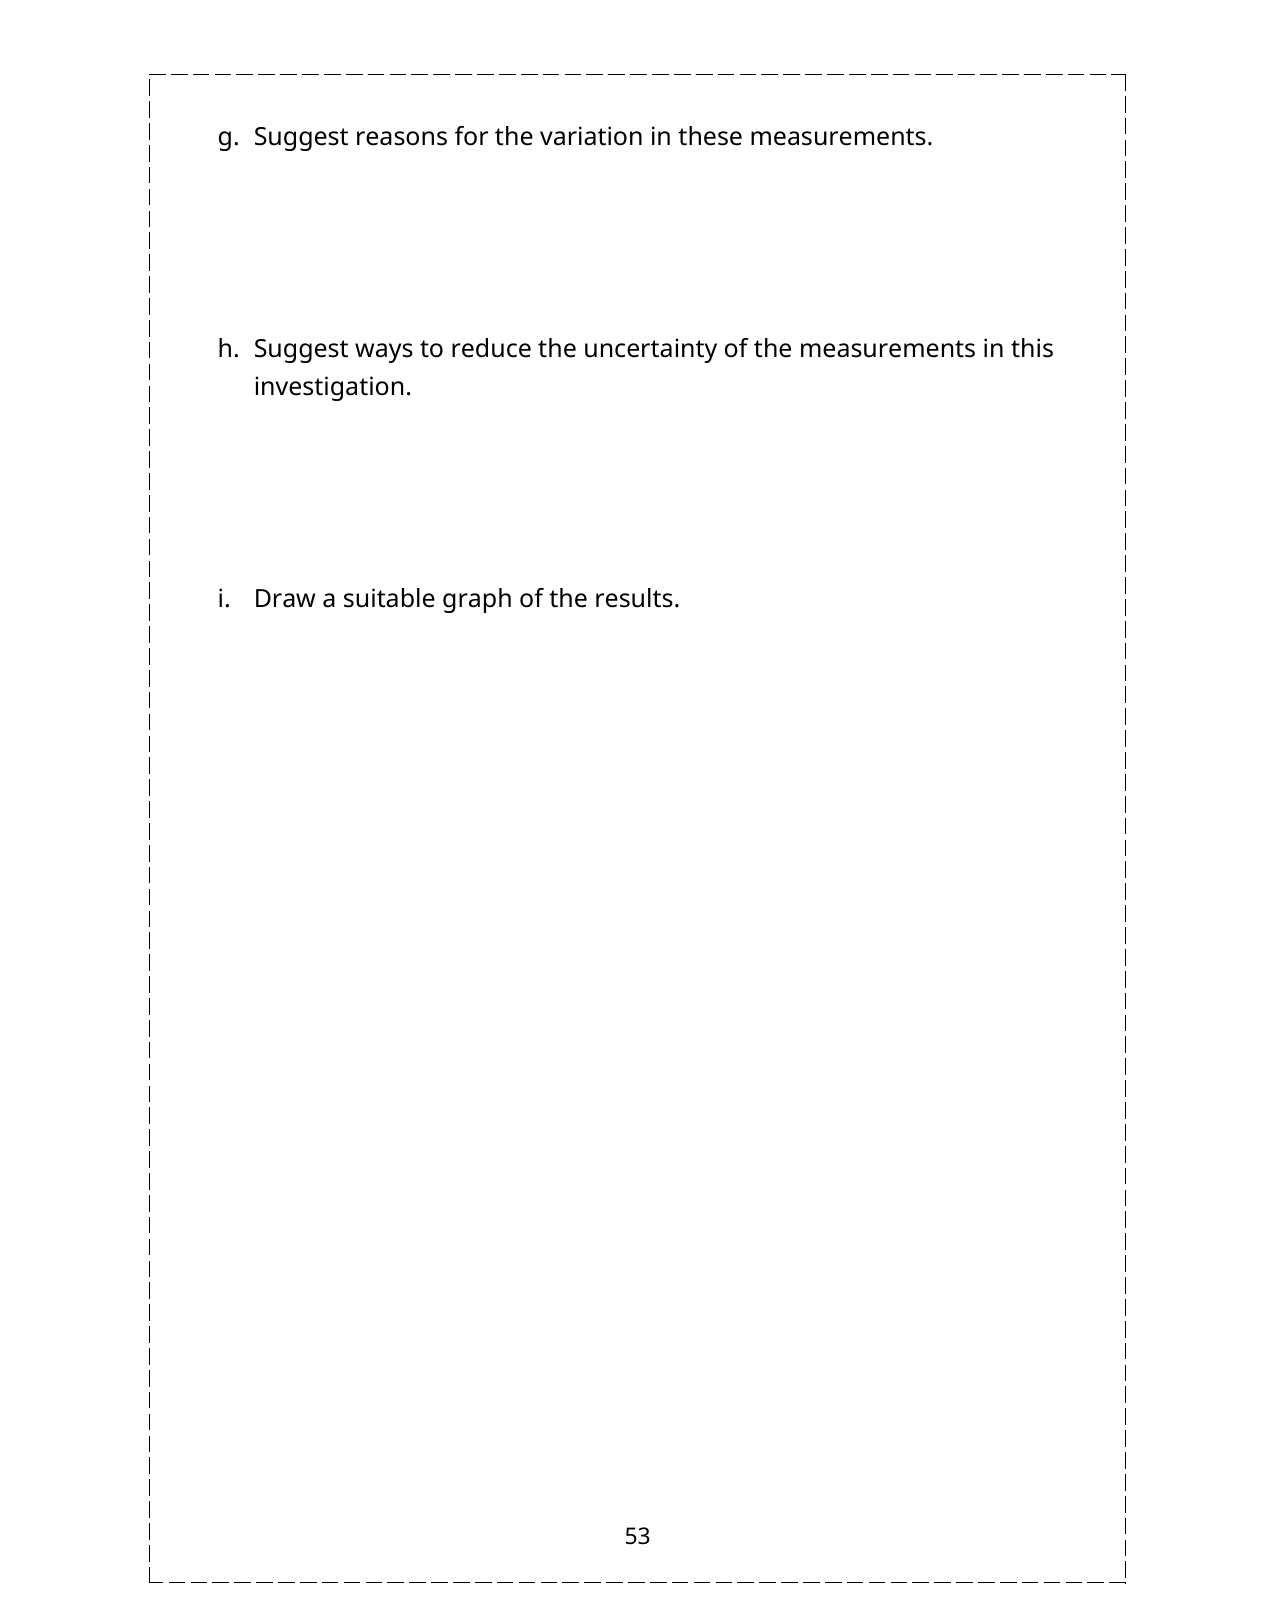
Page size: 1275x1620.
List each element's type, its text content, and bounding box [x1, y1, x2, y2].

text i. Draw a suitable graph of the results. [217, 581, 1125, 615]
text h. Suggest ways to reduce the uncertainty of the measurements in this investigation. [217, 331, 1125, 402]
text g. Suggest reasons for the variation in these measurements. [217, 118, 1125, 153]
